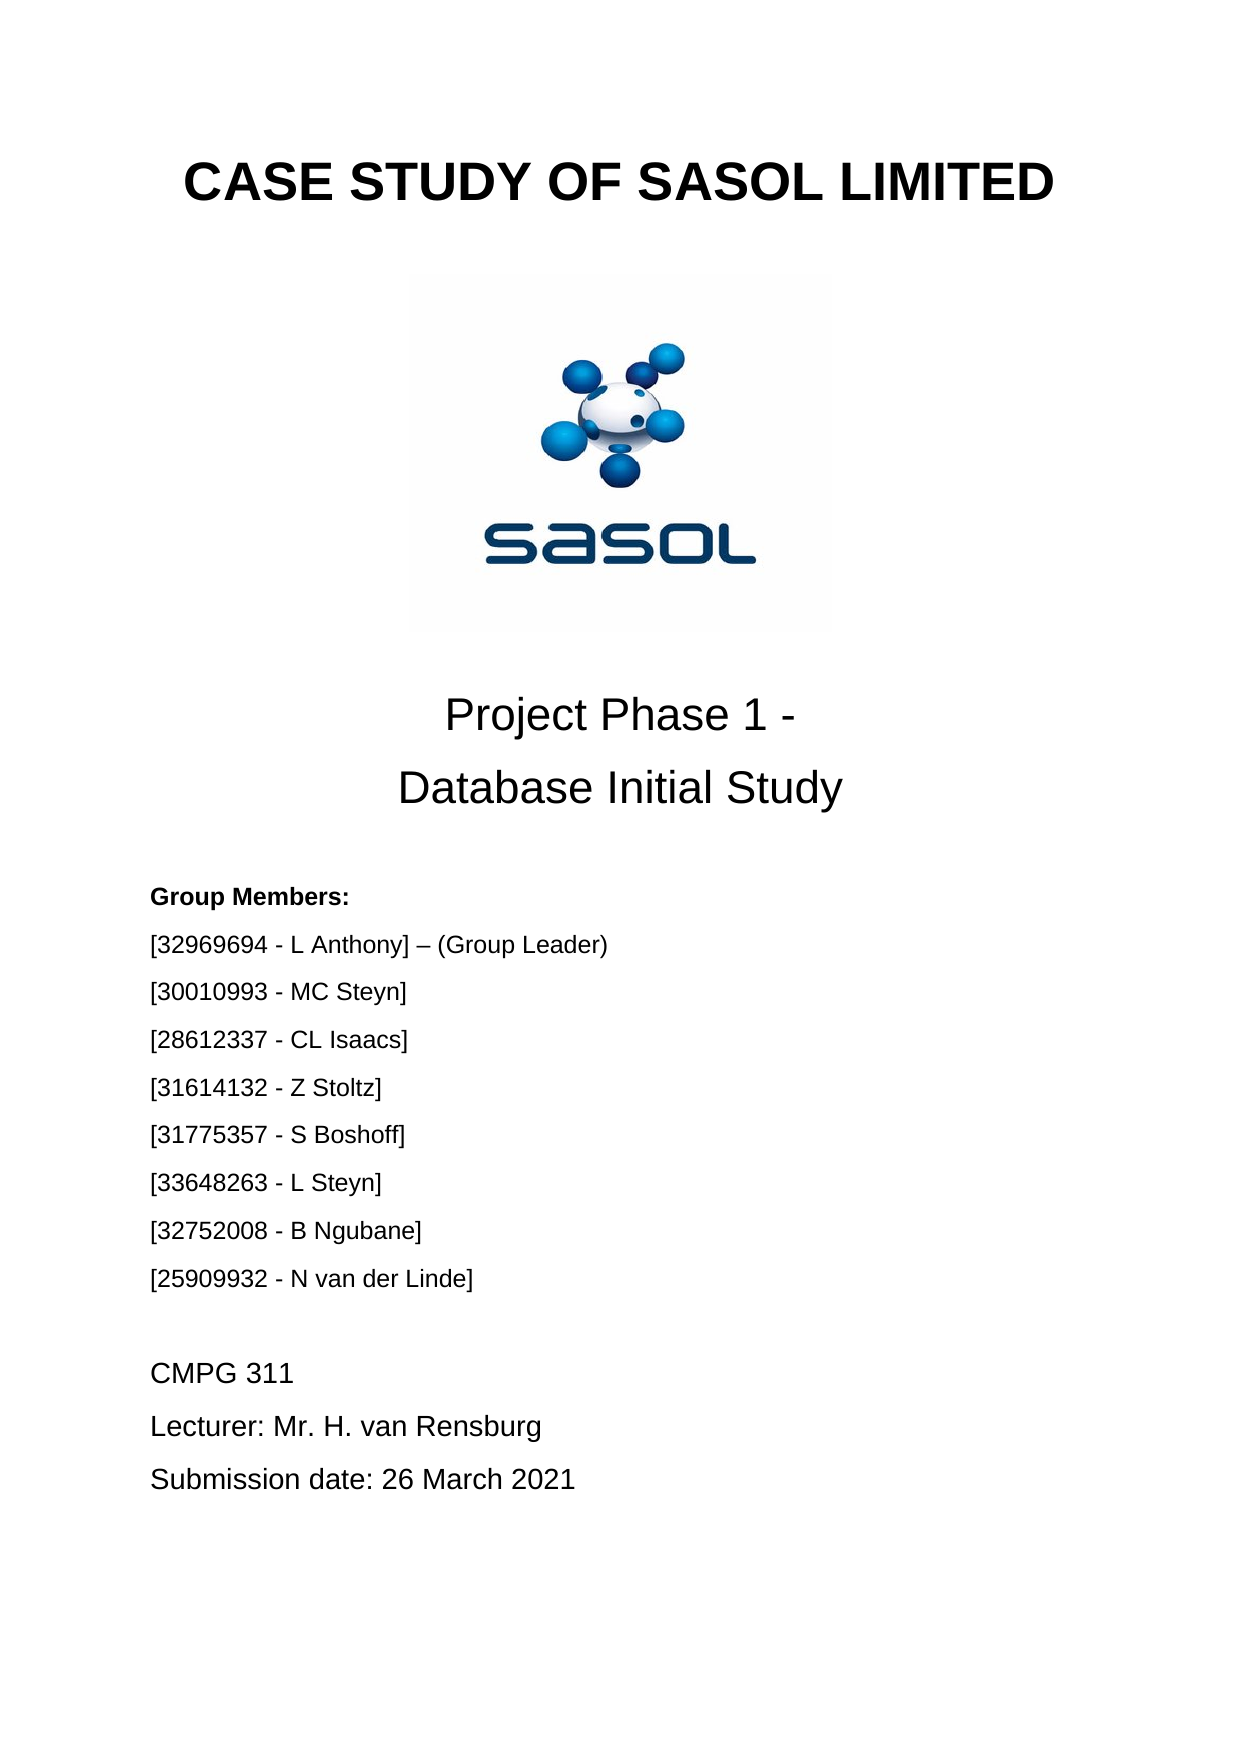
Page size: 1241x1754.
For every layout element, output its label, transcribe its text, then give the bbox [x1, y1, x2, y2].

text Lecturer: Mr. H. van Rensburg [150, 1409, 1090, 1443]
text Group Members: [150, 882, 1090, 911]
text [33648263 - L Steyn] [150, 1168, 1090, 1197]
text Project Phase 1 - [150, 687, 1090, 740]
text [32752008 - B Ngubane] [150, 1216, 1090, 1245]
text CASE STUDY OF SASOL LIMITED [150, 150, 1090, 212]
text [31775357 - S Boshoff] [150, 1121, 1090, 1149]
text [30010993 - MC Steyn] [150, 977, 1090, 1006]
text Database Initial Study [150, 761, 1090, 813]
picture [408, 274, 832, 632]
text Submission date: 26 March 2021 [150, 1462, 1090, 1496]
text CMPG 311 [150, 1356, 1090, 1390]
text [31614132 - Z Stoltz] [150, 1073, 1090, 1102]
text [28612337 - CL Isaacs] [150, 1025, 1090, 1054]
text [25909932 - N van der Linde] [150, 1264, 1090, 1292]
text [32969694 - L Anthony] – (Group Leader) [150, 930, 1090, 958]
